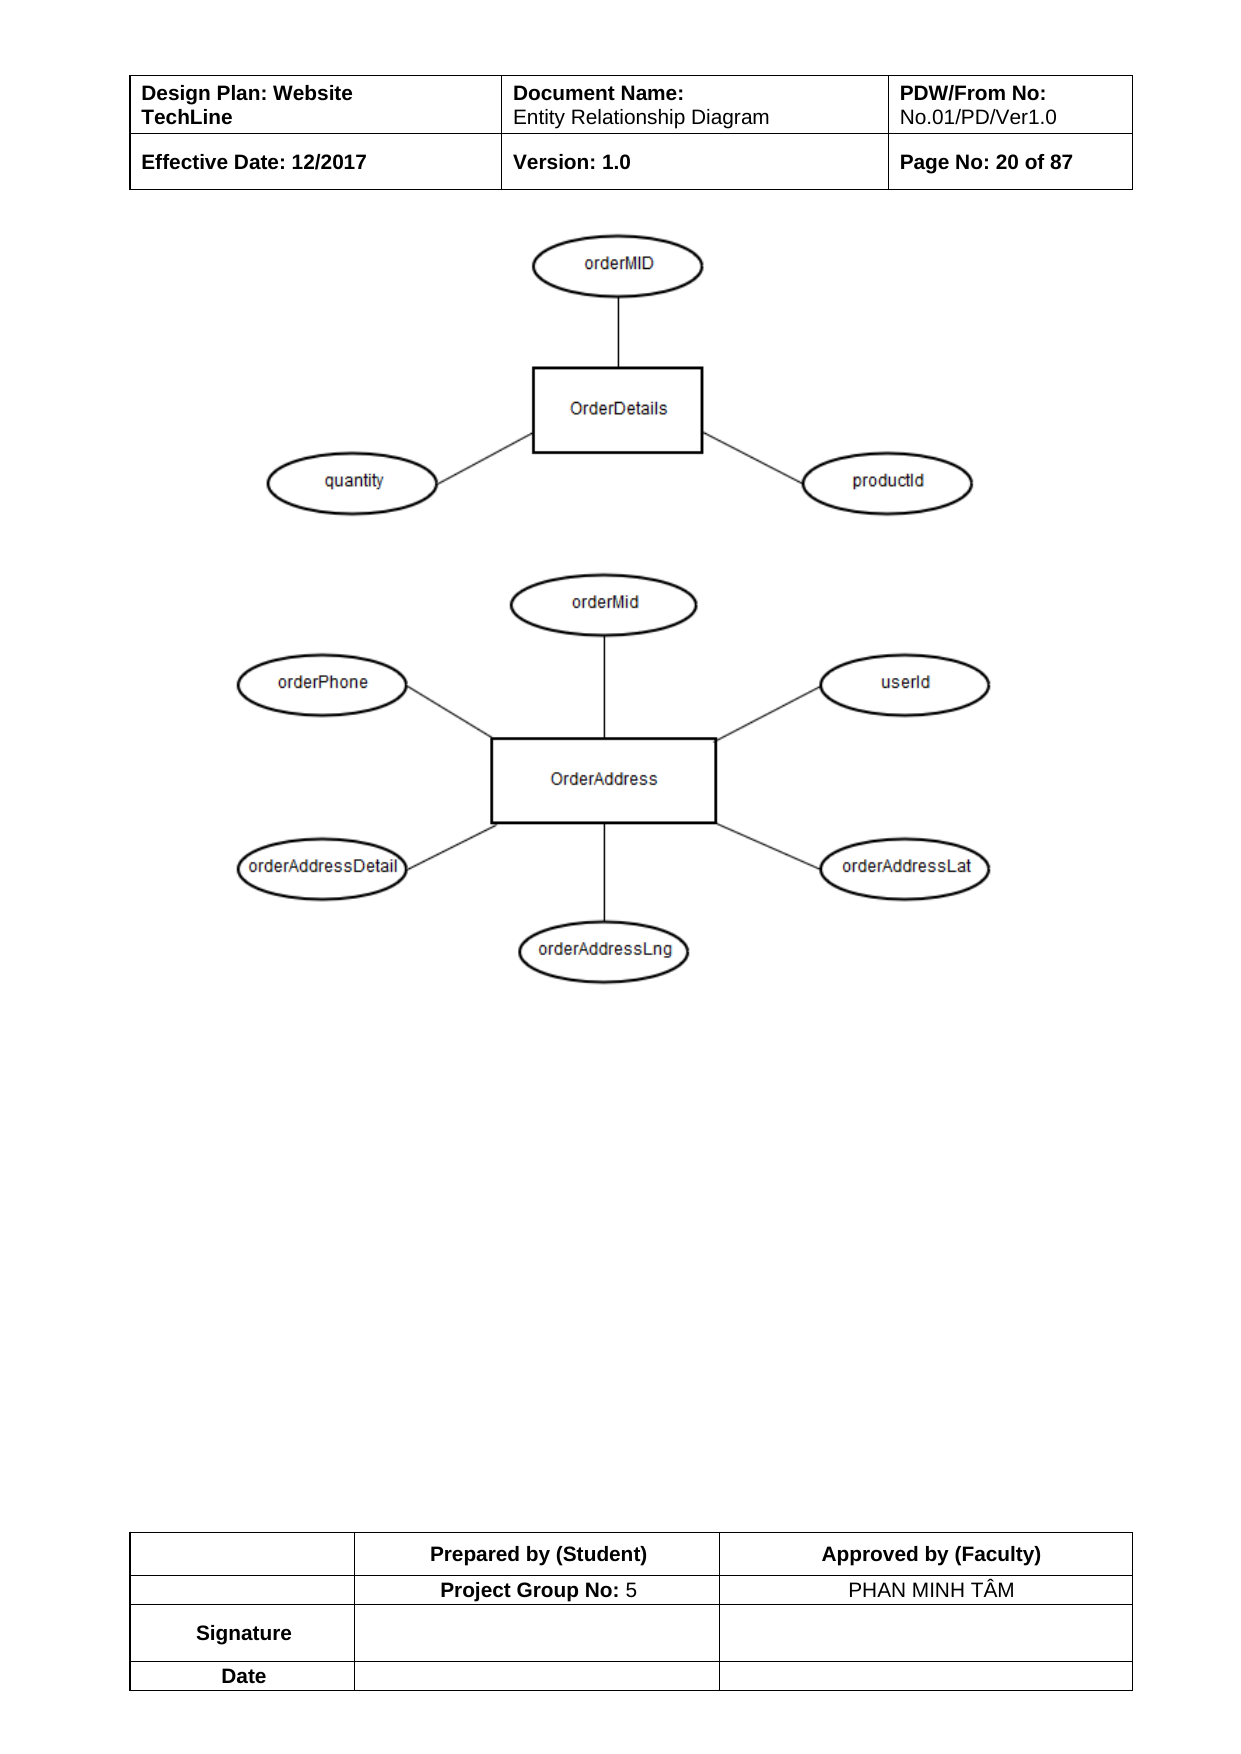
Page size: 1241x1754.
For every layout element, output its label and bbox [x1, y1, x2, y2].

picture [118, 546, 1094, 1007]
picture [118, 221, 1094, 536]
